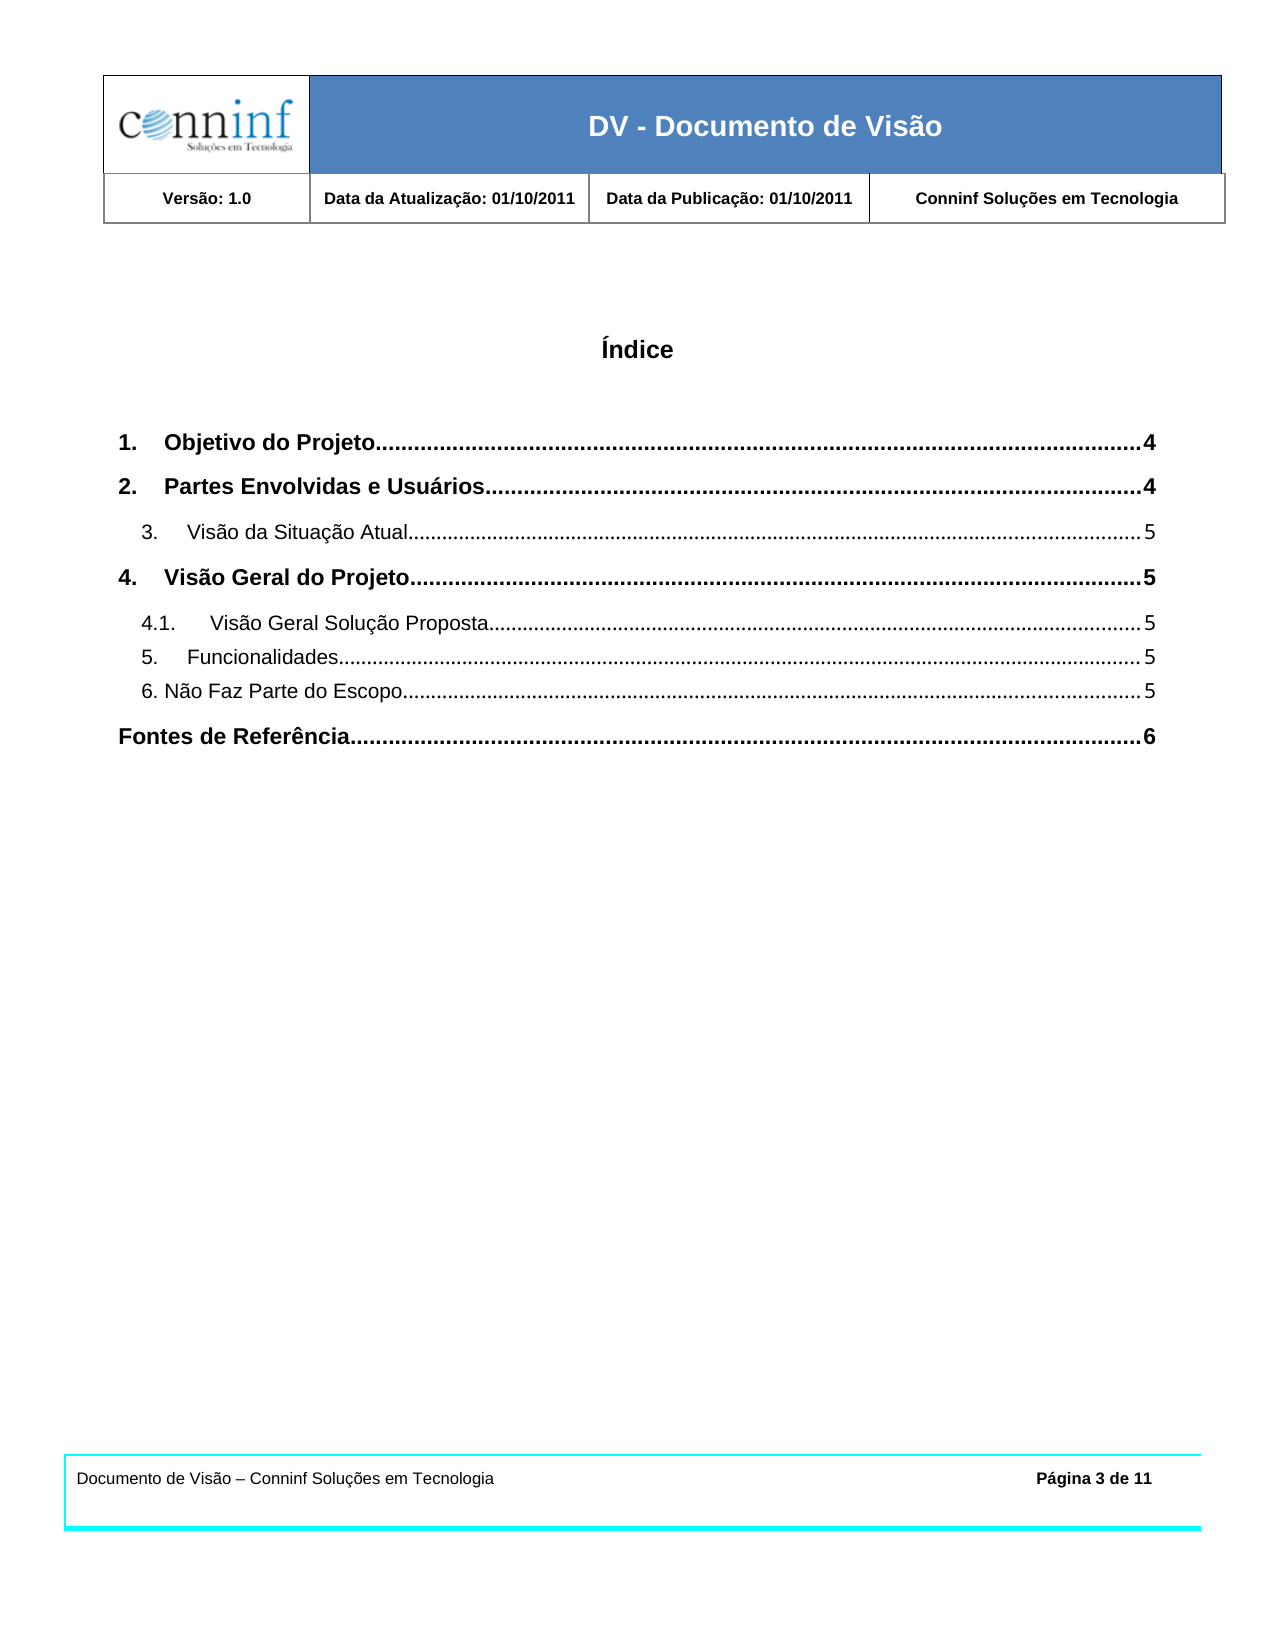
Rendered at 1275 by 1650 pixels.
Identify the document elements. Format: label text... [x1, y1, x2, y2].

text Índice [118, 335, 1157, 363]
text 6. Não Faz Parte do Escopo 5 [141, 676, 1157, 705]
text 3. Visão da Situação Atual 5 [141, 517, 1157, 546]
picture [117, 88, 297, 163]
text 4. Visão Geral do Projeto 5 [118, 564, 1157, 590]
text Fontes de Referência 6 [118, 723, 1157, 749]
text 1. Objetivo do Projeto 4 [118, 429, 1157, 455]
text 4.1. Visão Geral Solução Proposta 5 [141, 608, 1157, 637]
text 5. Funcionalidades 5 [141, 642, 1157, 671]
text 2. Partes Envolvidas e Usuários 4 [118, 473, 1157, 499]
